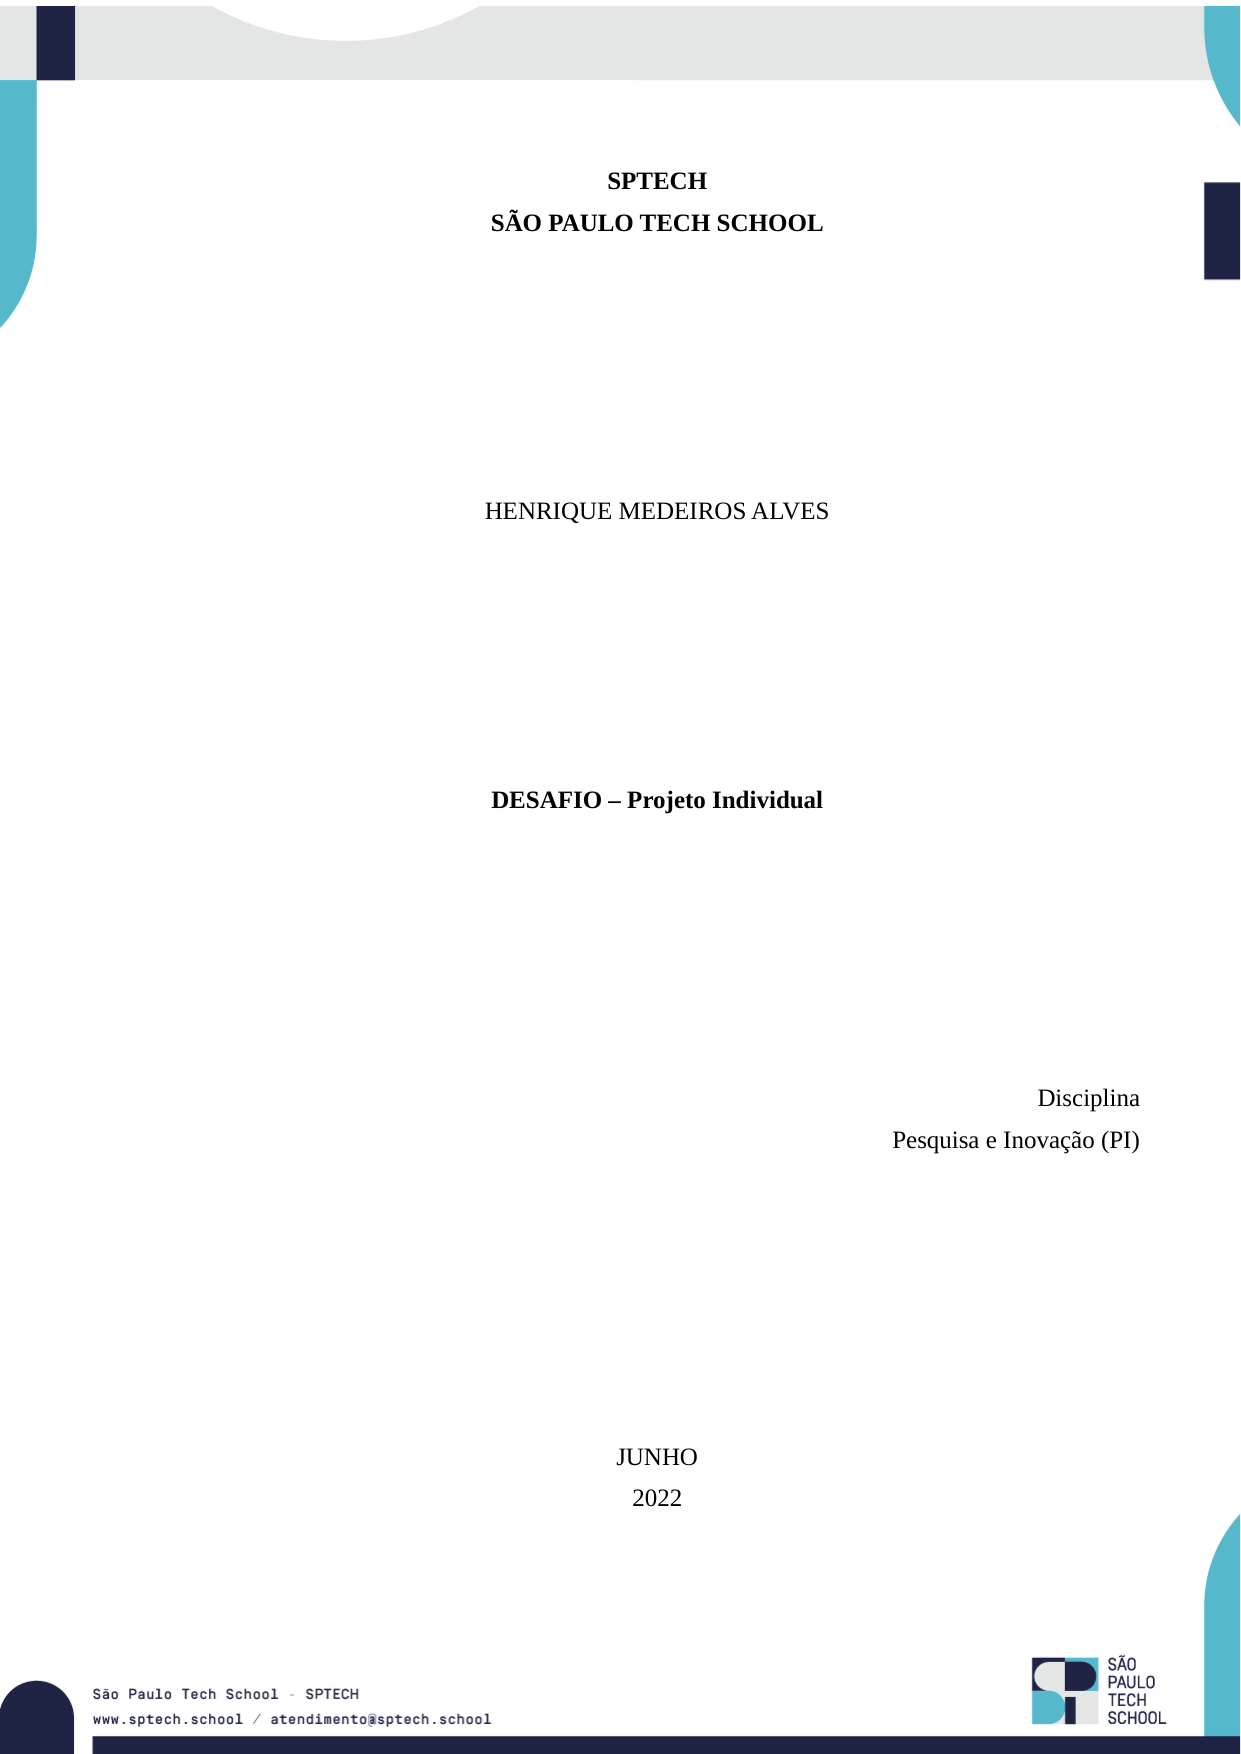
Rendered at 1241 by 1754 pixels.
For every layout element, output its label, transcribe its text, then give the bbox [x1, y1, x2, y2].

text HENRIQUE MEDEIROS ALVES [100, 496, 1140, 525]
text DESAFIO – Projeto Individual [100, 785, 1140, 814]
text JUNHO [100, 1442, 1140, 1471]
text 2022 [100, 1483, 1140, 1512]
text Pesquisa e Inovação (PI) [100, 1125, 1140, 1153]
text Disciplina [100, 1083, 1140, 1112]
picture [0, 6, 1241, 1754]
text SPTECH [100, 166, 1140, 195]
text SÃO PAULO TECH SCHOOL [100, 208, 1140, 236]
